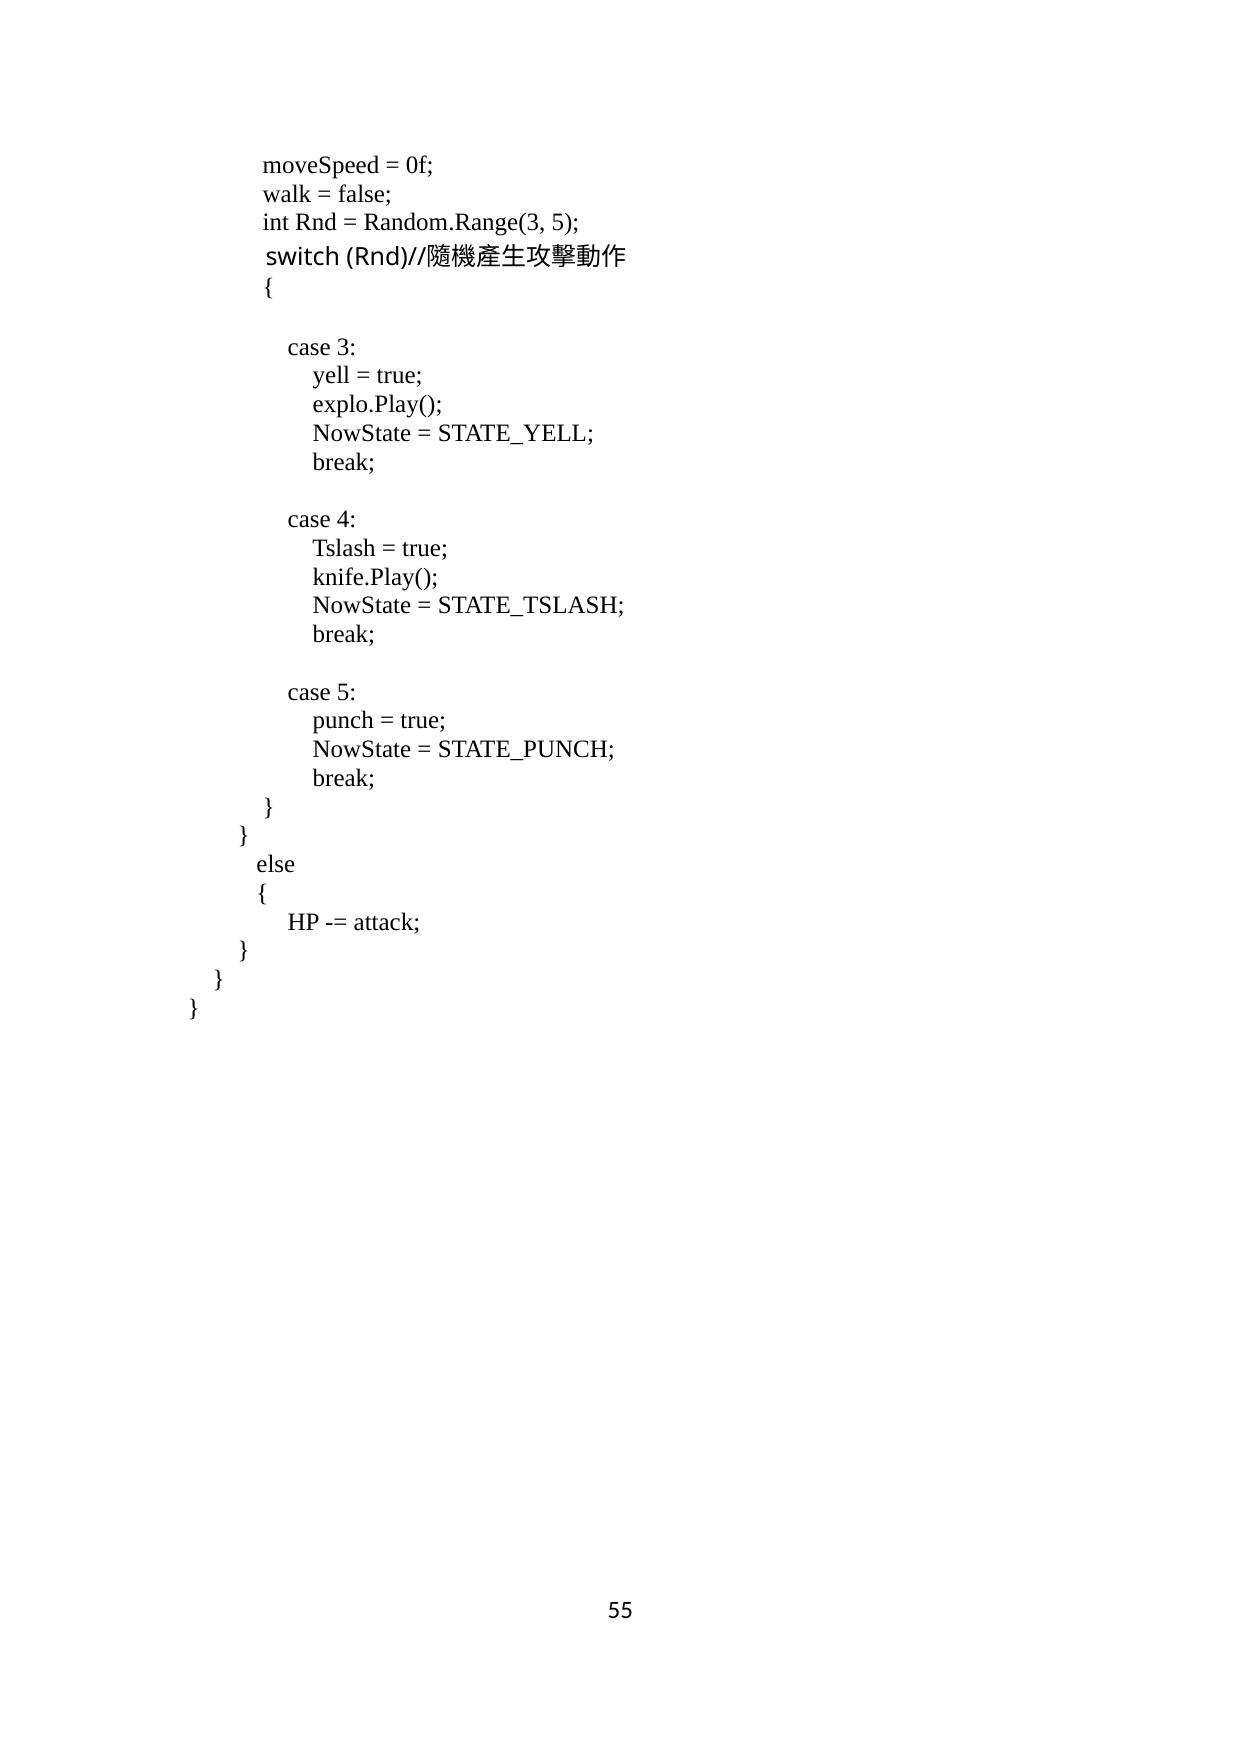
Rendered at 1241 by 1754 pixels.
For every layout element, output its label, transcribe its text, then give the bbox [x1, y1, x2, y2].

text explo.Play(); [187, 389, 1053, 418]
text else [237, 849, 1053, 878]
text } [187, 993, 1053, 1022]
text NowState = STATE_PUNCH; [187, 734, 1053, 763]
text HP -= attack; [187, 907, 1053, 936]
text break; [187, 447, 1053, 476]
text punch = true; [187, 706, 1053, 734]
text case 4: [187, 504, 1053, 533]
text } [187, 936, 1053, 964]
text } [187, 964, 1053, 993]
text walk = false; [187, 179, 1053, 207]
text int Rnd = Random.Range(3, 5); [187, 207, 1053, 236]
text Tslash = true; [187, 533, 1053, 562]
text } [187, 792, 1053, 821]
text { [187, 272, 1053, 301]
text break; [187, 619, 1053, 648]
text case 5: [187, 677, 1053, 706]
text yell = true; [187, 361, 1053, 389]
text NowState = STATE_YELL; [187, 418, 1053, 447]
text } [187, 821, 1053, 849]
text case 3: [187, 332, 1053, 361]
text knife.Play(); [187, 562, 1053, 591]
text { [237, 878, 1053, 907]
text moveSpeed = 0f; [187, 150, 1053, 179]
text break; [187, 763, 1053, 792]
text NowState = STATE_TSLASH; [187, 591, 1053, 619]
